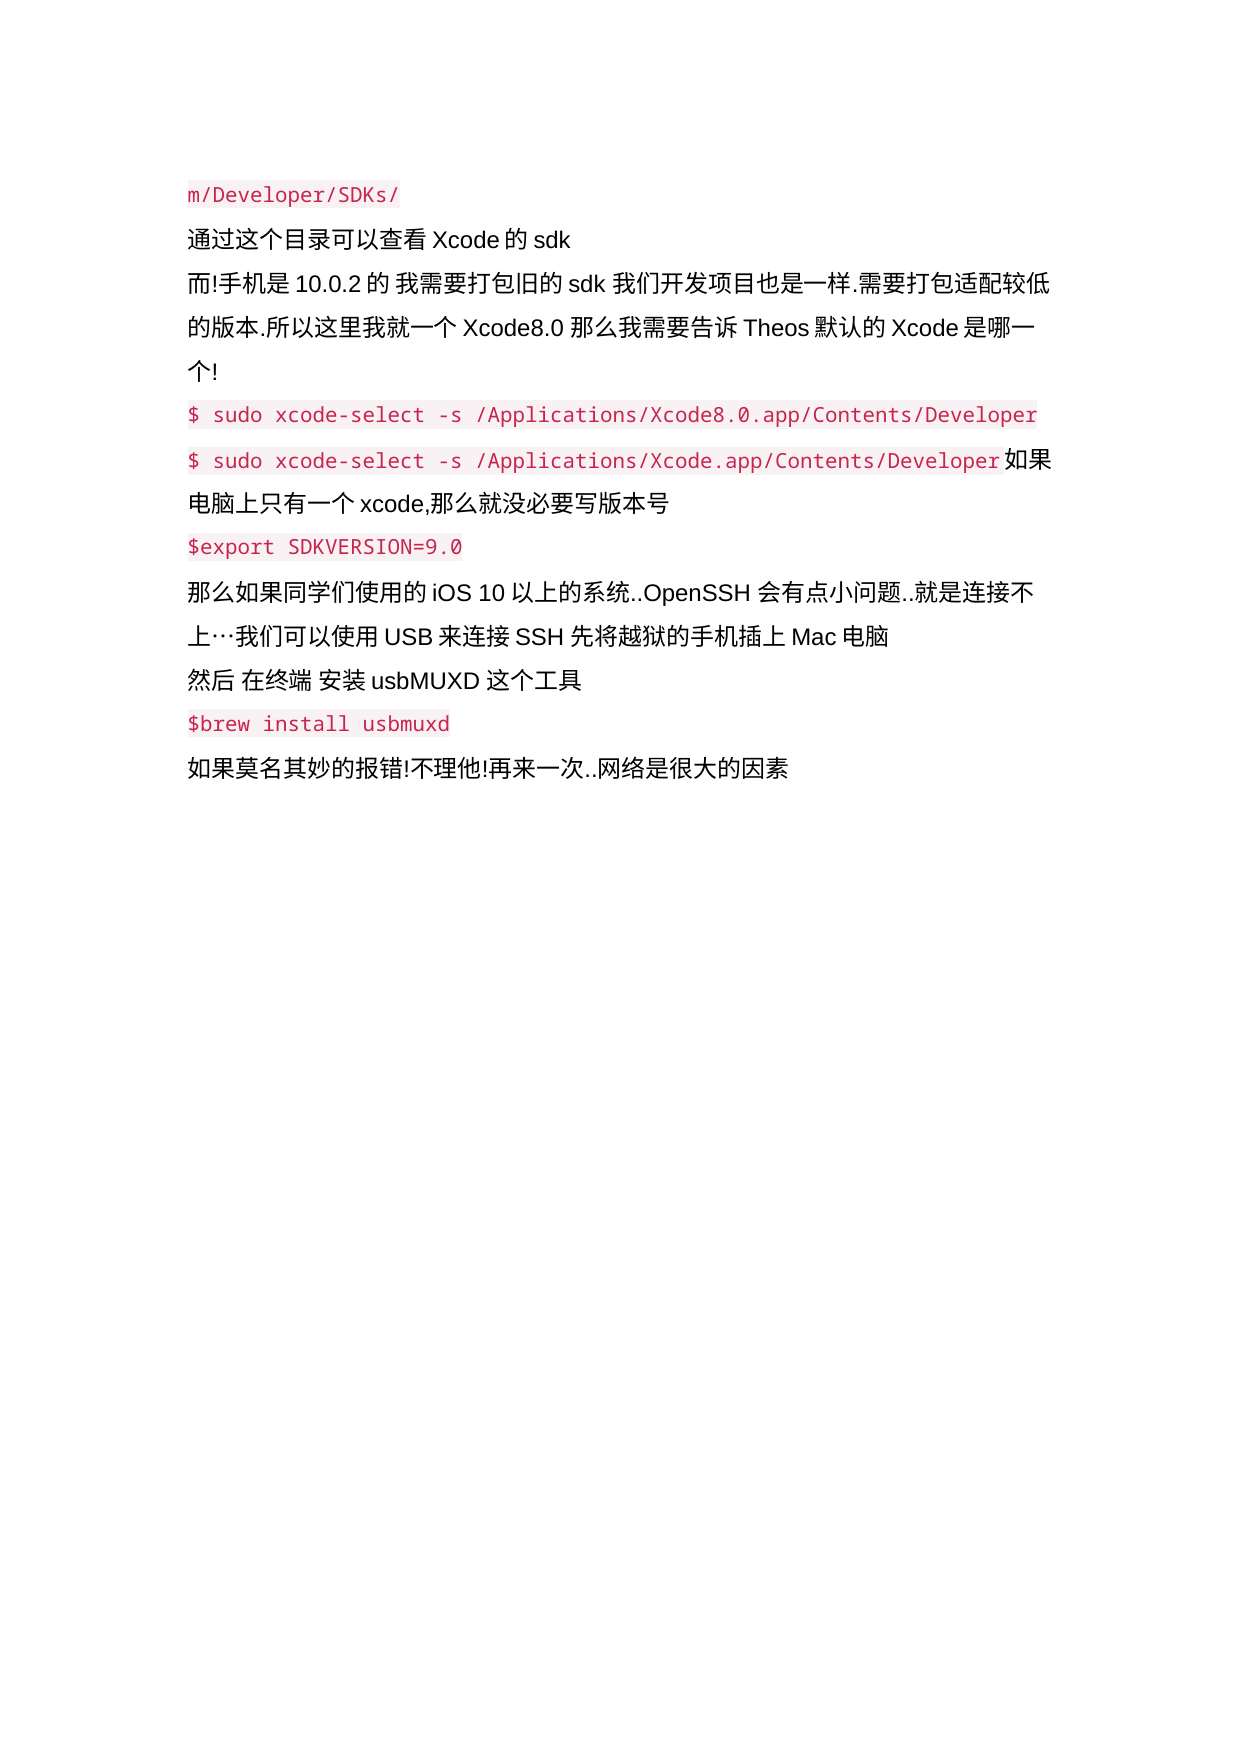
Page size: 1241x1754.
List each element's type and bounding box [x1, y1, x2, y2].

text [187, 172, 1053, 789]
